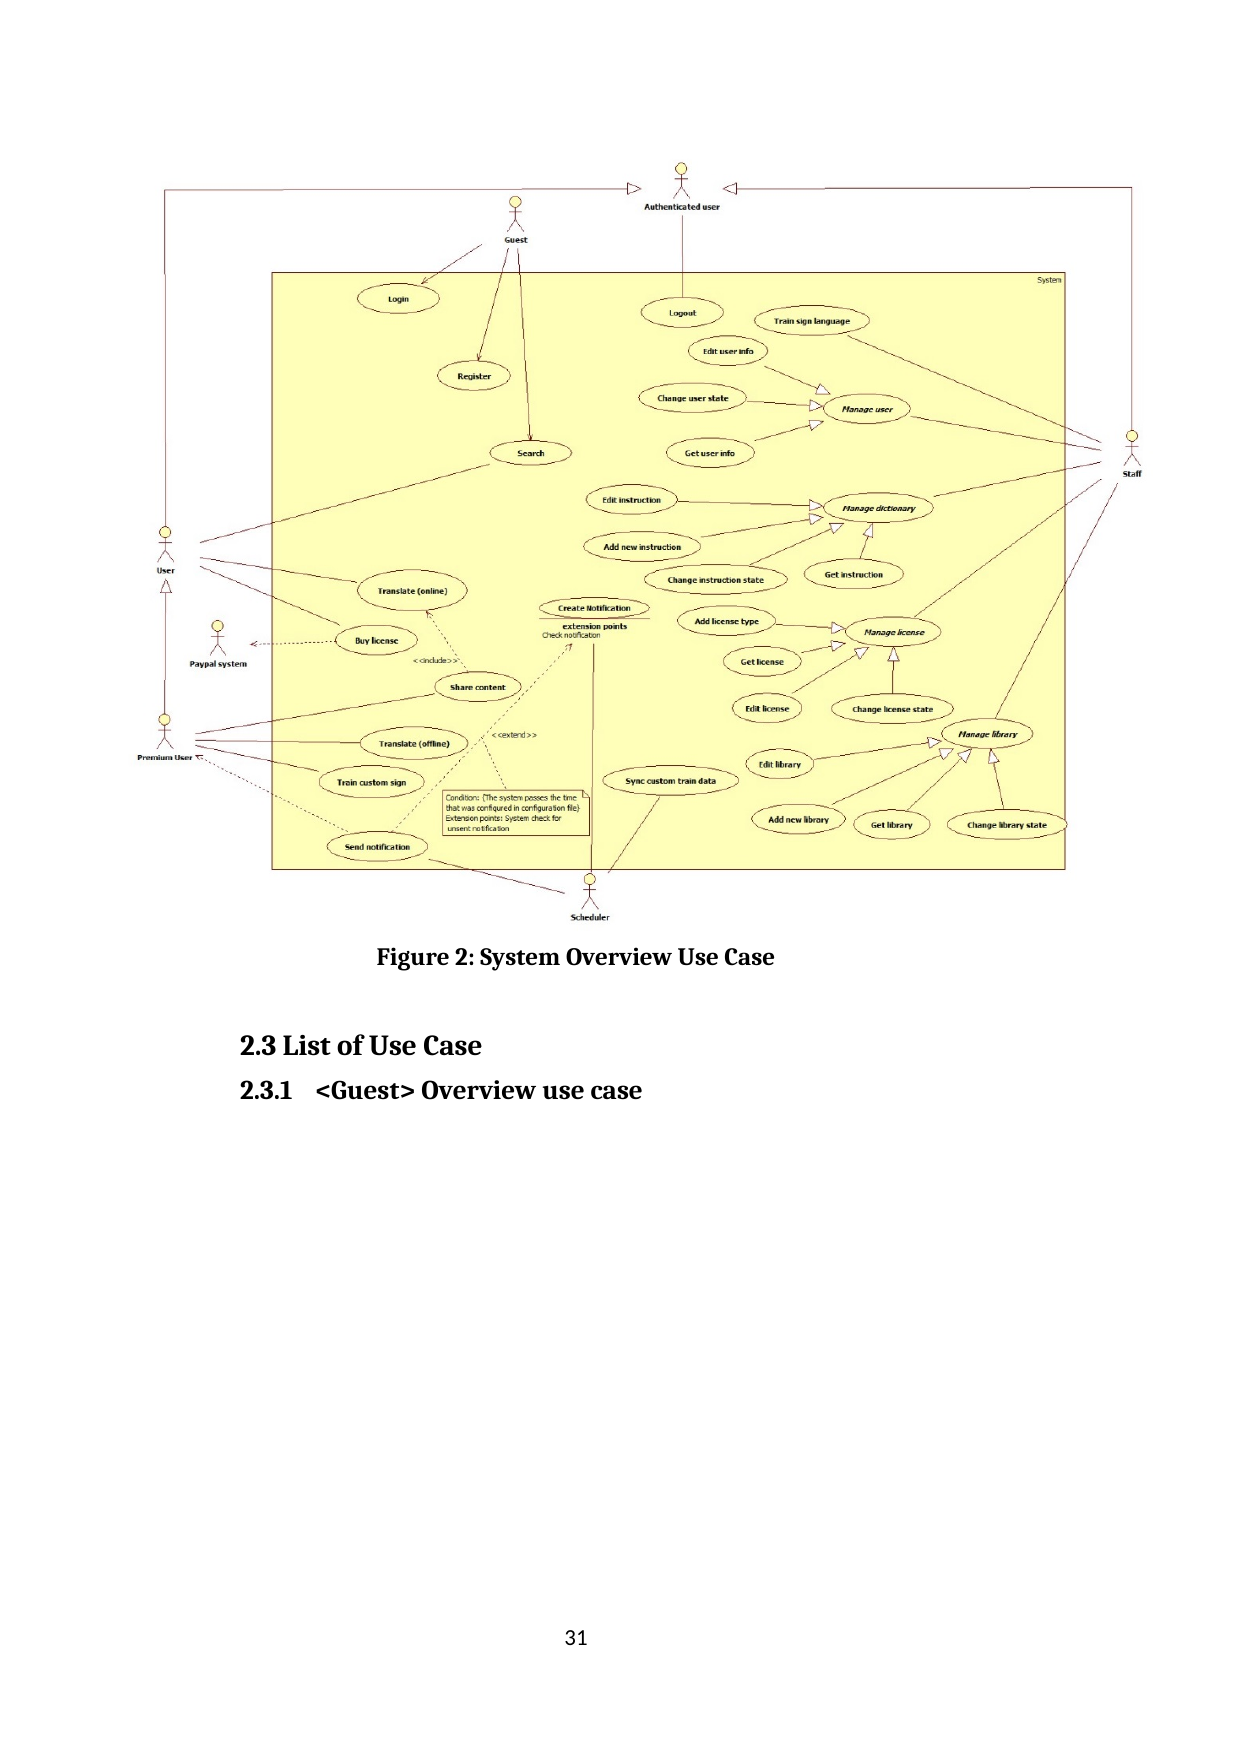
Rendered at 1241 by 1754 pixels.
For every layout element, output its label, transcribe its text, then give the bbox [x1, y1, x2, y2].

subtitle List of Use Case [240, 1029, 1033, 1062]
subtitle <Guest> Overview use case [240, 1075, 1033, 1106]
picture [117, 148, 1176, 939]
text Figure 2: System Overview Use Case [118, 939, 1033, 972]
